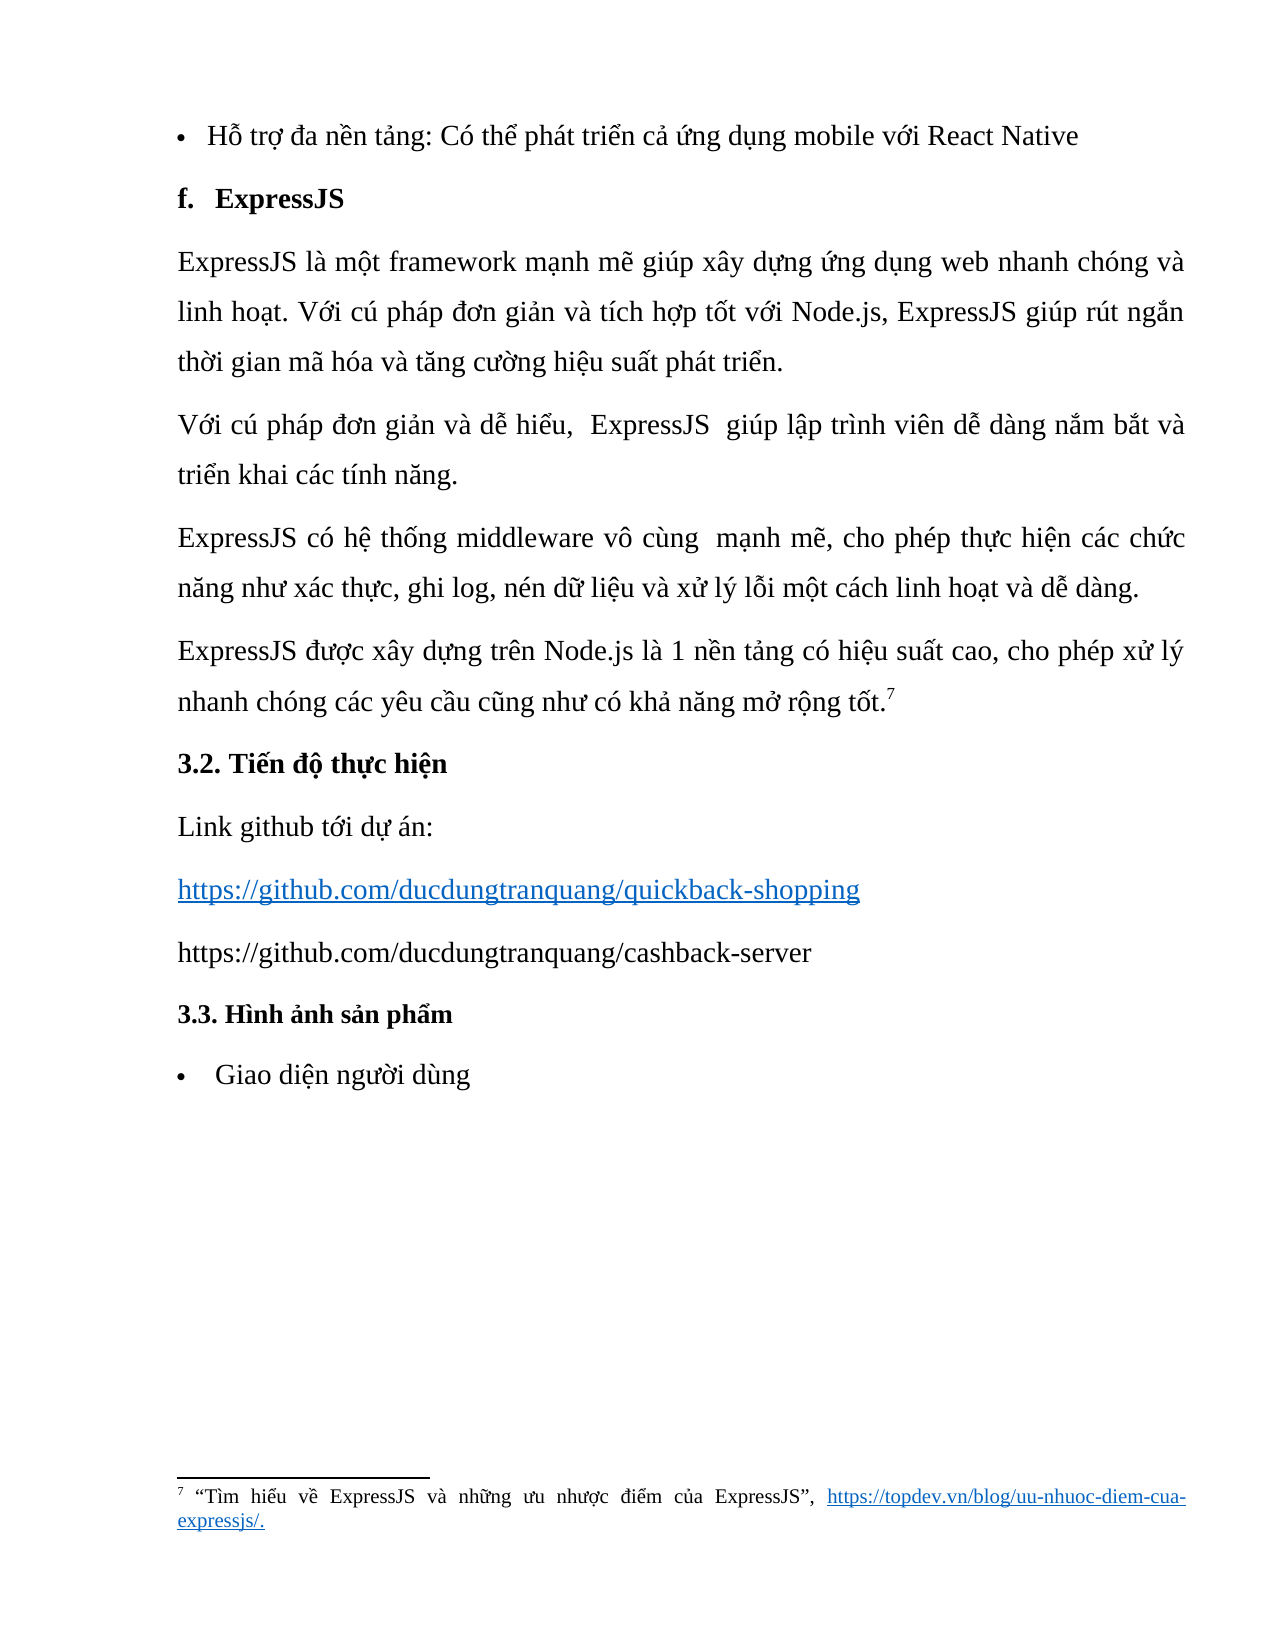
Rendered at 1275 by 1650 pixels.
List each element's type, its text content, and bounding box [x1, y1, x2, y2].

text https://github.com/ducdungtranquang/quickback-shopping [177, 872, 1186, 906]
text https://github.com/ducdungtranquang/cashback-server [177, 935, 1186, 968]
list ExpressJS [177, 181, 1186, 214]
text ExpressJS được xây dựng trên Node.js là 1 nền tảng có hiệu suất cao, cho phép xử lý nhanh chóng các yêu cầu cũng như có khả năng mở rộng tốt. [177, 633, 1186, 717]
list Hỗ trợ đa nền tảng: Có thể phát triển cả ứng dụng mobile với React Native [177, 118, 1186, 152]
list Giao diện người dùng [177, 1057, 1186, 1091]
text ExpressJS có hệ thống middleware vô cùng mạnh mẽ, cho phép thực hiện các chức năng như xác thực, ghi log, nén dữ liệu và xử lý lỗi một cách linh hoạt và dễ dàng. [177, 520, 1186, 604]
text ExpressJS là một framework mạnh mẽ giúp xây dựng ứng dụng web nhanh chóng và linh hoạt. Với cú pháp đơn giản và tích hợp tốt với Node.js, ExpressJS giúp rút ngắn thời gian mã hóa và tăng cường hiệu suất phát triển. [177, 244, 1186, 378]
text Link github tới dự án: [177, 809, 1186, 843]
subtitle 3.2. Tiến độ thực hiện [177, 747, 1186, 780]
text Với cú pháp đơn giản và dễ hiểu, ExpressJS giúp lập trình viên dễ dàng nắm bắt và triển khai các tính năng. [177, 407, 1186, 491]
subtitle 3.3. Hình ảnh sản phẩm [177, 998, 1186, 1029]
